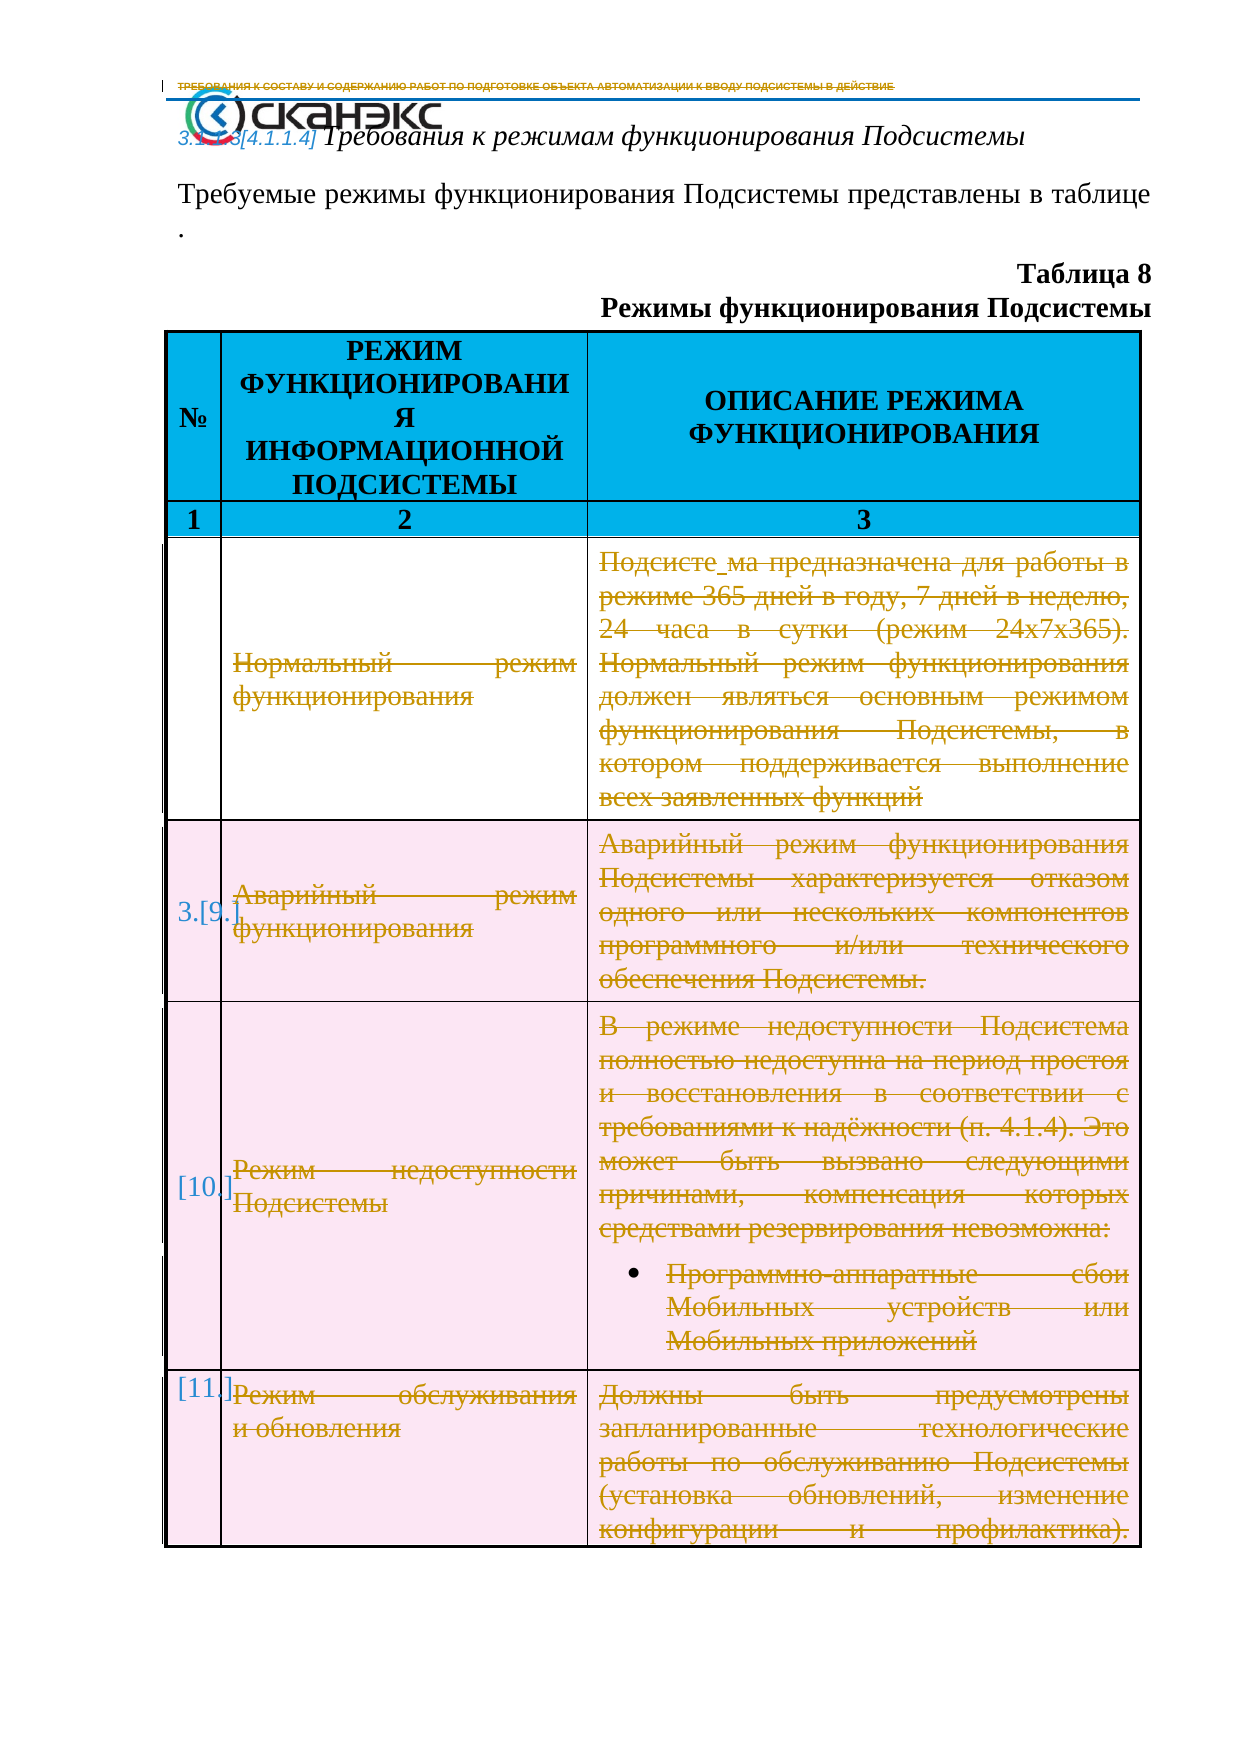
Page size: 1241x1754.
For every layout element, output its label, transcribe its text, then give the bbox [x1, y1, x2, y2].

text Требуемые режимы функционирования Подсистемы представлены в таблице 8. [177, 177, 1152, 244]
table_header описание режима функционирования [588, 333, 1139, 500]
table_cell 2 [222, 502, 587, 536]
picture [177, 88, 200, 98]
subtitle Требования к режимам функционирования Подсистемы [177, 118, 1152, 152]
text Таблица 8 Режимы функционирования Подсистемы [177, 256, 1152, 323]
table_cell [222, 538, 587, 819]
table_cell 3 [588, 502, 1139, 536]
table_cell [588, 538, 1139, 819]
picture [200, 88, 452, 98]
table_header режим функционирования информационной Подсистемы [222, 333, 587, 500]
picture [177, 74, 452, 87]
table_header № [168, 333, 220, 500]
table_cell 1 [168, 502, 220, 536]
table_cell [168, 538, 220, 819]
picture [177, 101, 452, 118]
